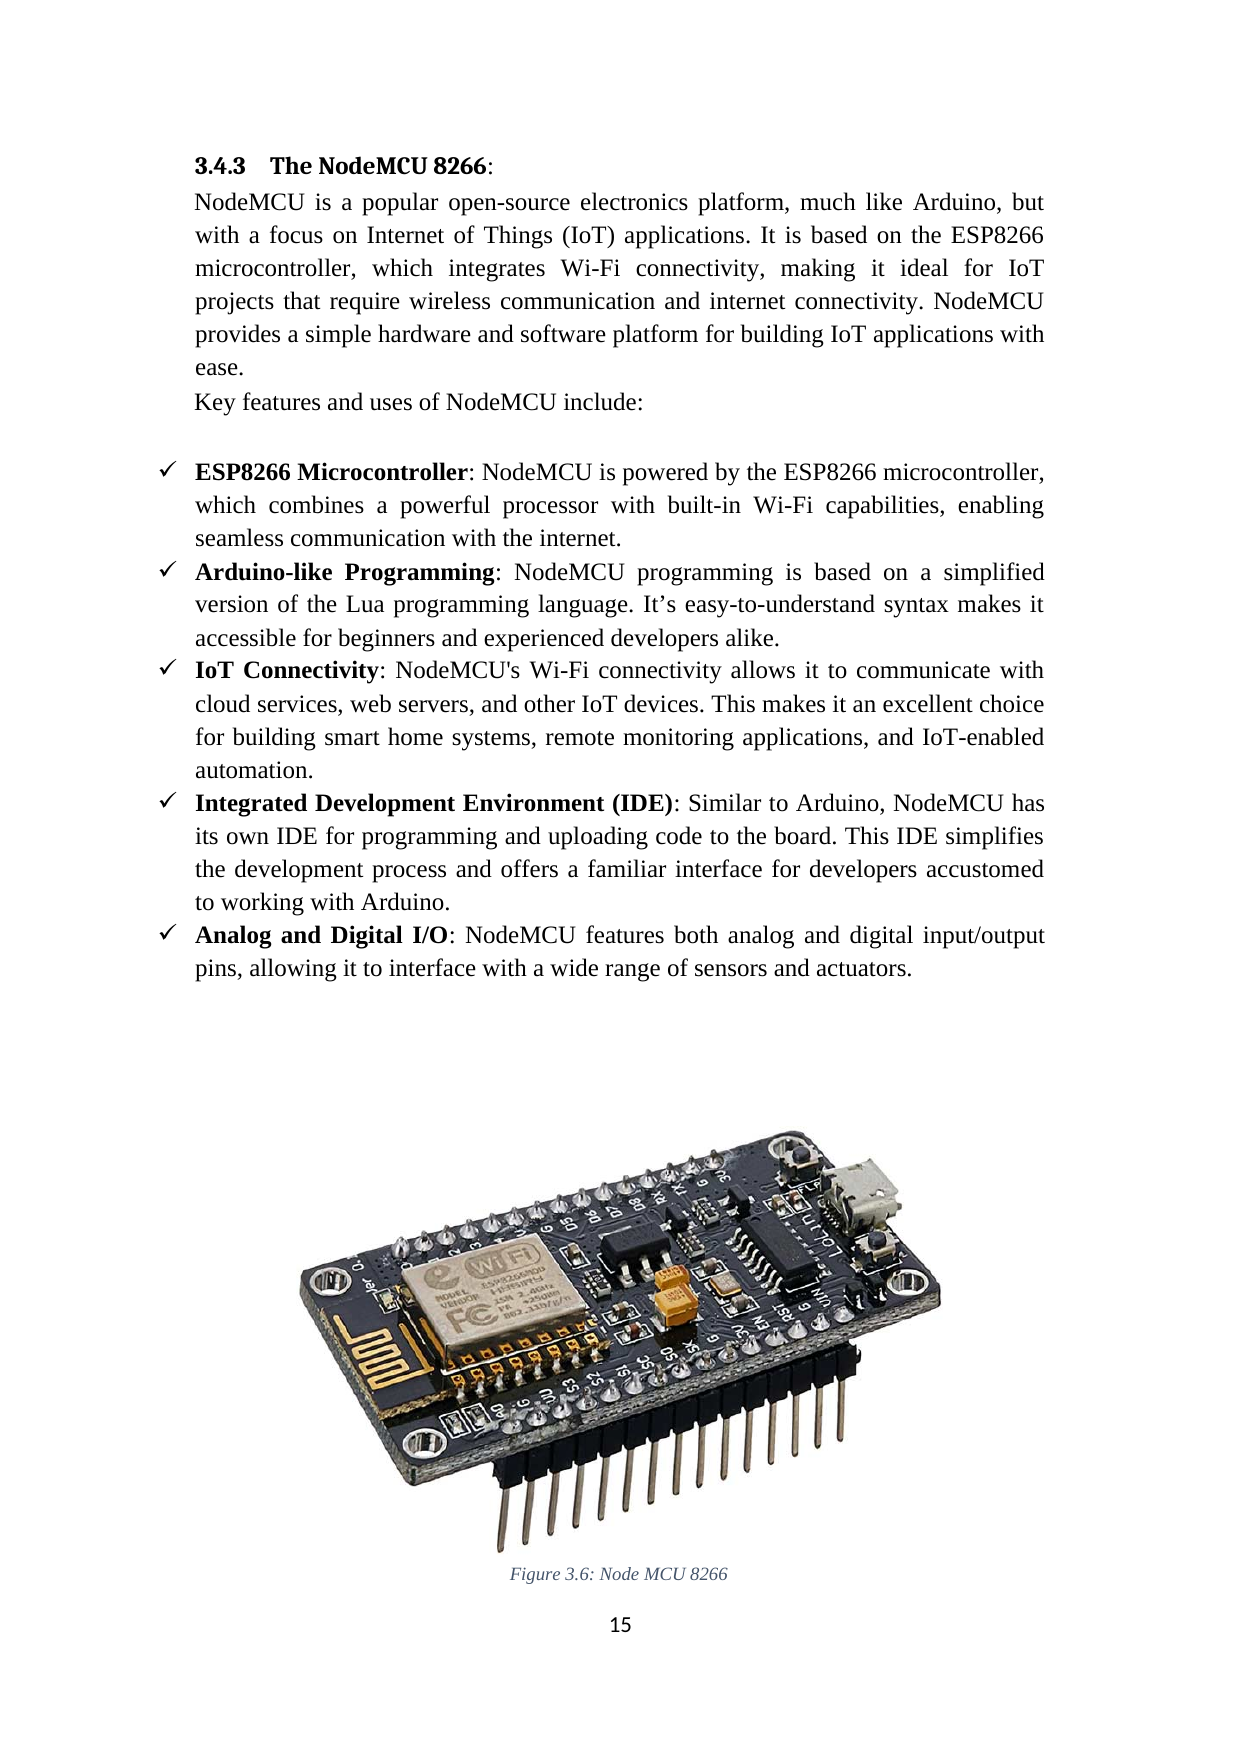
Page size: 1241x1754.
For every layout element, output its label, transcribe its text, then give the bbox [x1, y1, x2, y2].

list IoT Connectivity: NodeMCU's Wi-Fi connectivity allows it to communicate with cloud services, web servers, and other IoT devices. This makes it an excellent choice for building smart home systems, remote monitoring applications, and IoT-enabled automation. [157, 656, 1045, 783]
text Key features and uses of NodeMCU include: [194, 387, 1045, 416]
list ESP8266 Microcontroller: NodeMCU is powered by the ESP8266 microcontroller, which combines a powerful processor with built-in Wi-Fi capabilities, enabling seamless communication with the internet. [157, 457, 1045, 552]
list Arduino-like Programming: NodeMCU programming is based on a simplified version of the Lua programming language. It’s easy-to-understand syntax makes it accessible for beginners and experienced developers alike. [157, 557, 1045, 651]
list The NodeMCU 8266: [195, 151, 1045, 181]
picture [296, 1126, 943, 1557]
list Analog and Digital I/O: NodeMCU features both analog and digital input/output pins, allowing it to interface with a wide range of sensors and actuators. [157, 920, 1045, 982]
list Integrated Development Environment (IDE): Similar to Arduino, NodeMCU has its own IDE for programming and uploading code to the board. This IDE simplifies the development process and offers a familiar interface for developers accustomed to working with Arduino. [157, 788, 1045, 916]
text NodeMCU is a popular open-source electronics platform, much like Arduino, but with a focus on Internet of Things (IoT) applications. It is based on the ESP8266 microcontroller, which integrates Wi-Fi connectivity, making it ideal for IoT projects that require wireless communication and internet connectivity. NodeMCU provides a simple hardware and software platform for building IoT applications with ease. [194, 187, 1045, 381]
text Figure 3.6: Node MCU 8266 [194, 1563, 1045, 1585]
